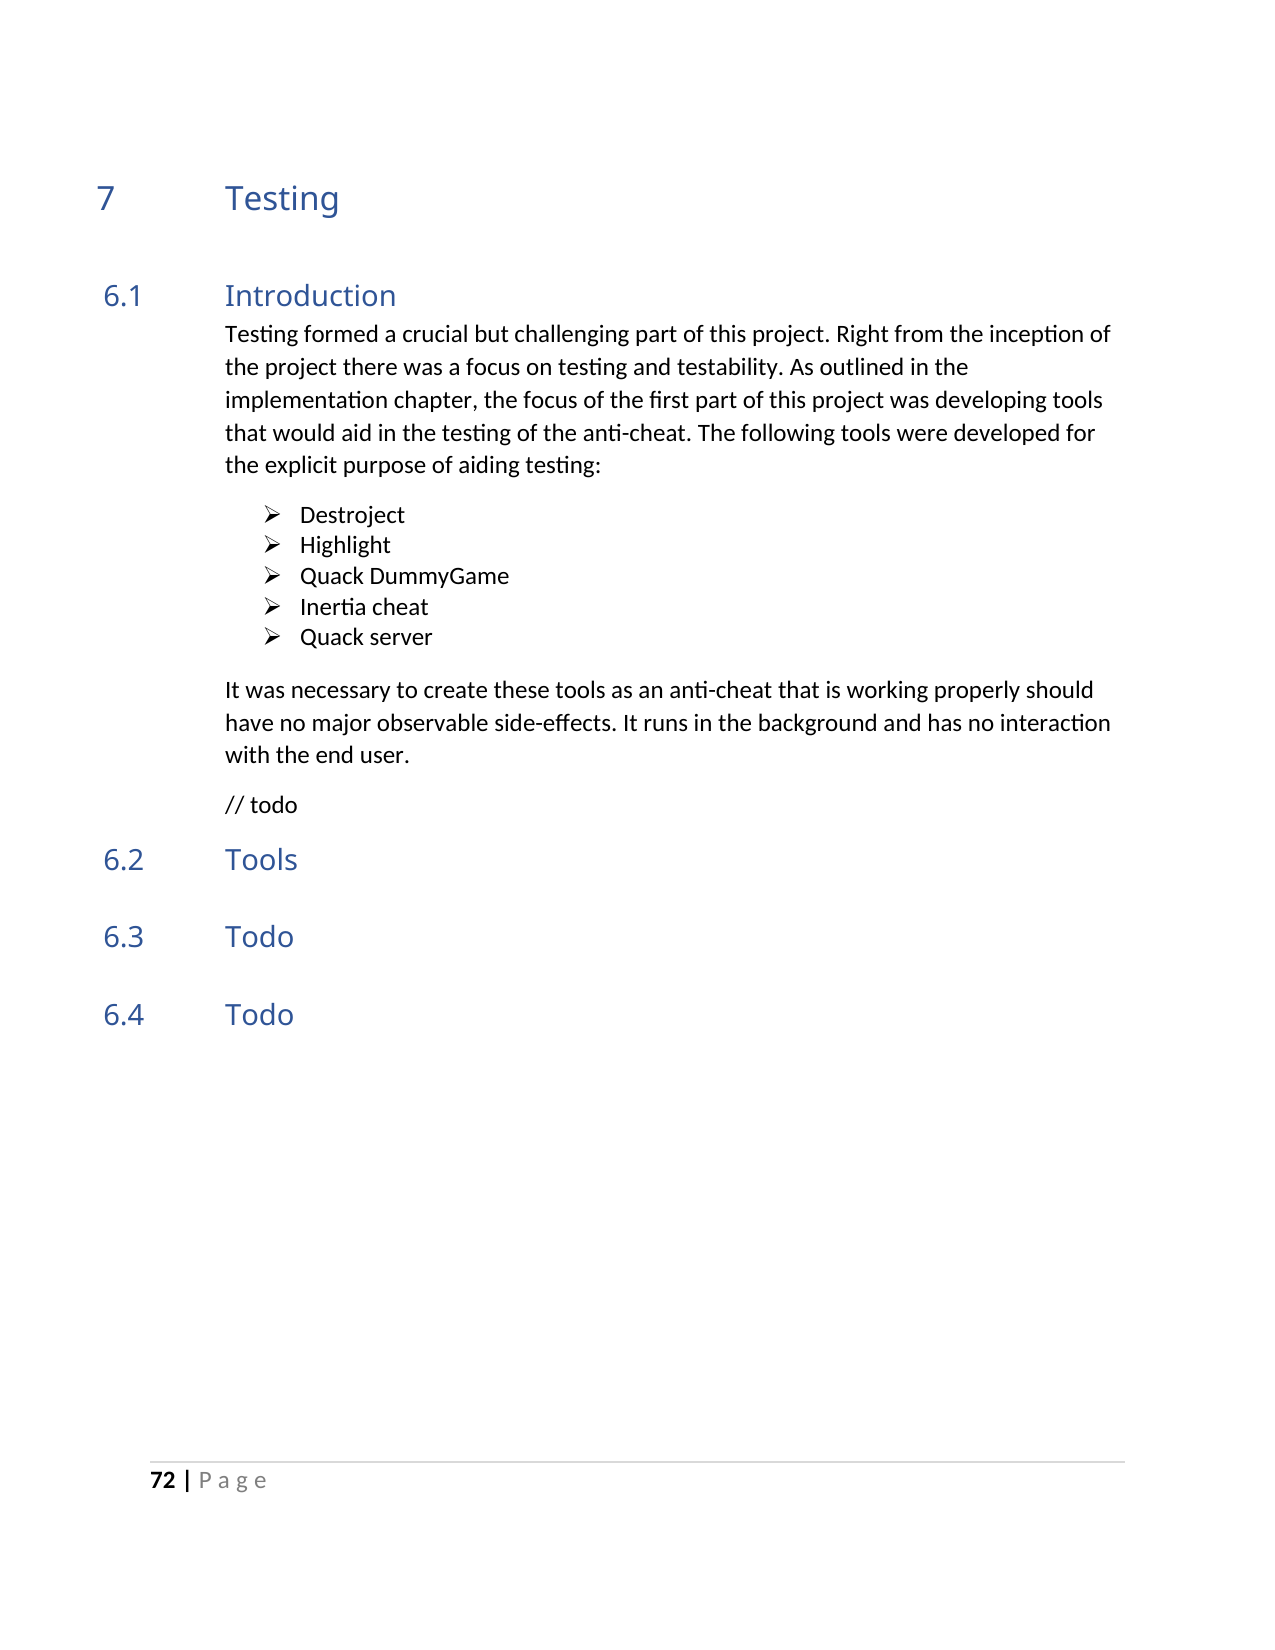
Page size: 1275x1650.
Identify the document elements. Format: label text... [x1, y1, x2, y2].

subtitle Testing [150, 175, 1125, 220]
text // todo [225, 789, 1125, 820]
subtitle 6.1 Introduction [103, 275, 1125, 315]
list Destroject [262, 499, 1125, 530]
list Highlight [262, 530, 1125, 560]
subtitle 6.3 Todo [103, 916, 1125, 956]
text Testing formed a crucial but challenging part of this project. Right from the inception of the project there was a focus on testing and testability. As outlined in the implementation chapter, the focus of the first part of this project was developing tools that would aid in the testing of the anti-cheat. The following tools were developed for the explicit purpose of aiding testing: [225, 318, 1125, 480]
list Inertia cheat [262, 591, 1125, 621]
subtitle 6.4 Todo [103, 994, 1125, 1033]
subtitle 6.2 Tools [103, 839, 1125, 878]
text It was necessary to create these tools as an anti-cheat that is working properly should have no major observable side-effects. It runs in the background and has no interaction with the end user. [225, 674, 1125, 770]
list Quack server [262, 621, 1125, 652]
list Quack DummyGame [262, 560, 1125, 591]
